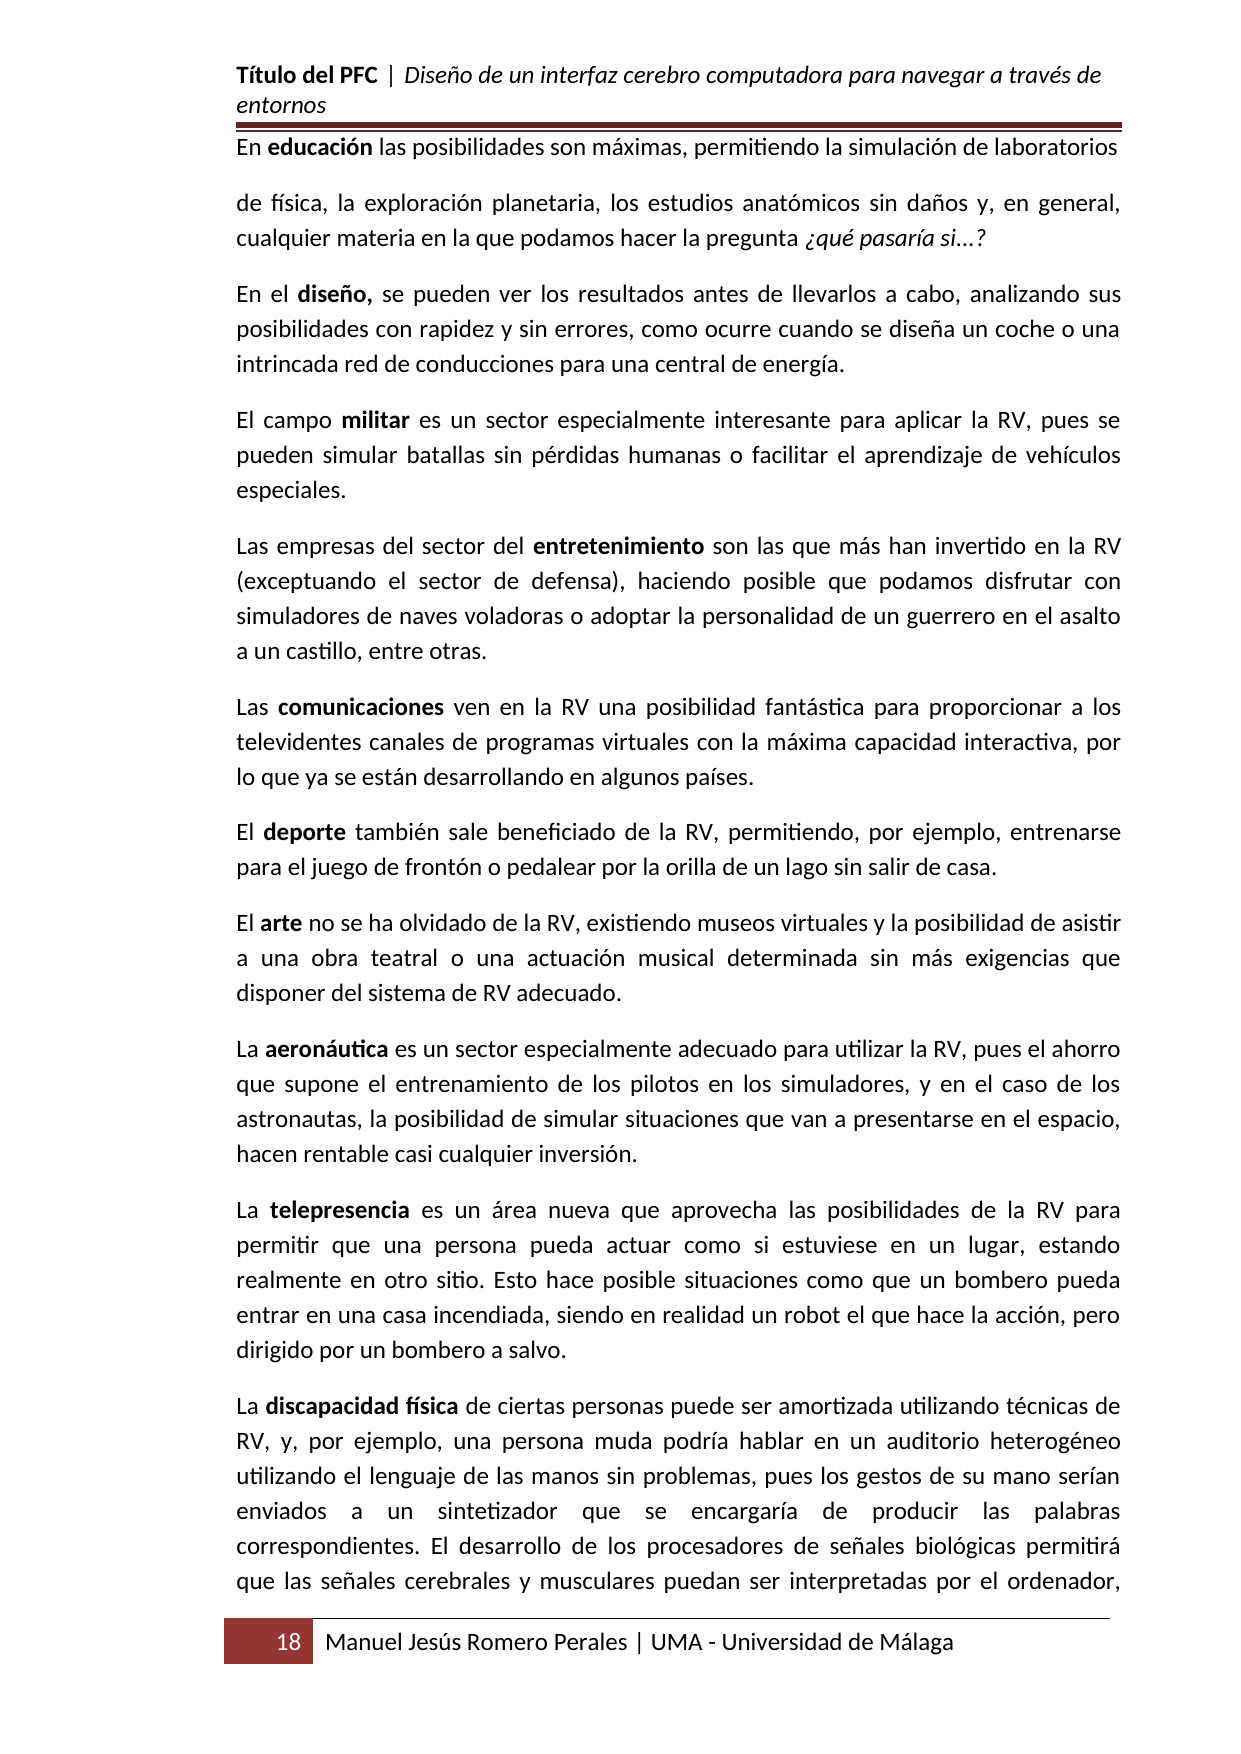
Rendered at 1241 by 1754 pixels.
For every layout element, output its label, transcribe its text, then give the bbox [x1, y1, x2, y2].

text En educación las posibilidades son máximas, permitiendo la simulación de laboratorios [236, 132, 1122, 162]
text Las comunicaciones ven en la RV una posibilidad fantástica para proporcionar a los televidentes canales de programas virtuales con la máxima capacidad interactiva, por lo que ya se están desarrollando en algunos países. [236, 691, 1122, 791]
text de física, la exploración planetaria, los estudios anatómicos sin daños y, en general, cualquier materia en la que podamos hacer la pregunta ¿qué pasaría si...? [236, 187, 1122, 253]
text En el diseño, se pueden ver los resultados antes de llevarlos a cabo, analizando sus posibilidades con rapidez y sin errores, como ocurre cuando se diseña un coche o una intrincada red de conducciones para una central de energía. [236, 278, 1122, 379]
text El arte no se ha olvidado de la RV, existiendo museos virtuales y la posibilidad de asistir a una obra teatral o una actuación musical determinada sin más exigencias que disponer del sistema de RV adecuado. [236, 907, 1122, 1008]
text El campo militar es un sector especialmente interesante para aplicar la RV, pues se pueden simular batallas sin pérdidas humanas o facilitar el aprendizaje de vehículos especiales. [236, 404, 1122, 504]
text Las empresas del sector del entretenimiento son las que más han invertido en la RV (exceptuando el sector de defensa), haciendo posible que podamos disfrutar con simuladores de naves voladoras o adoptar la personalidad de un guerrero en el asalto a un castillo, entre otras. [236, 530, 1122, 665]
text La aeronáutica es un sector especialmente adecuado para utilizar la RV, pues el ahorro que supone el entrenamiento de los pilotos en los simuladores, y en el caso de los astronautas, la posibilidad de simular situaciones que van a presentarse en el espacio, hacen rentable casi cualquier inversión. [236, 1033, 1122, 1169]
text El deporte también sale beneficiado de la RV, permitiendo, por ejemplo, entrenarse para el juego de frontón o pedalear por la orilla de un lago sin salir de casa. [236, 817, 1122, 882]
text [236, 1390, 1122, 1595]
text La telepresencia es un área nueva que aprovecha las posibilidades de la RV para permitir que una persona pueda actuar como si estuviese en un lugar, estando realmente en otro sitio. Esto hace posible situaciones como que un bombero pueda entrar en una casa incendiada, siendo en realidad un robot el que hace la acción, pero dirigido por un bombero a salvo. [236, 1194, 1122, 1364]
